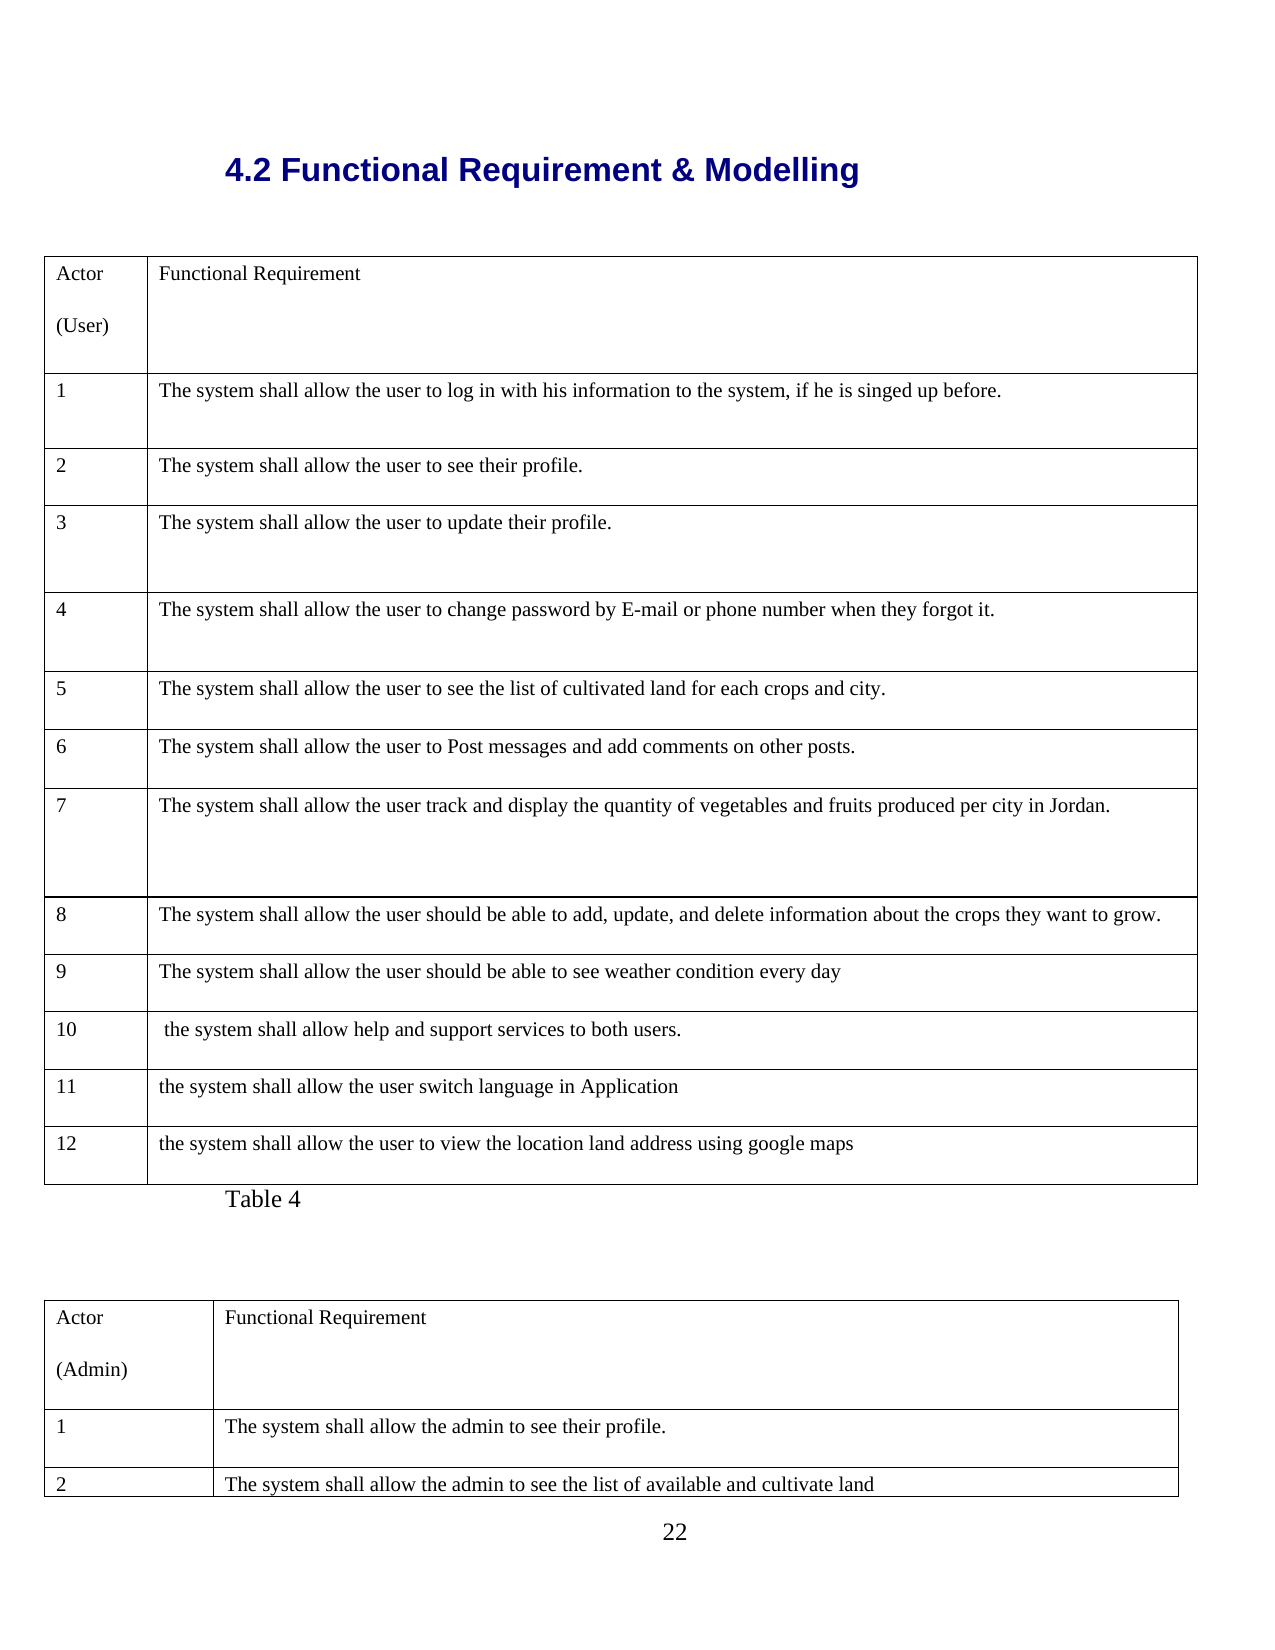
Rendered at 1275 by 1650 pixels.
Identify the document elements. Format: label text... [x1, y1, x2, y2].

subtitle 4.2 Functional Requirement & Modelling [225, 150, 1125, 188]
table_cell 7 [45, 789, 147, 896]
table_cell 8 [45, 898, 147, 954]
table_cell 1 [45, 374, 147, 448]
table_header Functional Requirement [148, 257, 1197, 373]
table_cell The system shall allow the user to update their profile. [148, 506, 1197, 592]
table_cell 2 [45, 449, 147, 505]
table_header Actor (User) [45, 257, 147, 373]
table_cell 1 [45, 1410, 213, 1467]
table_cell 12 [45, 1127, 147, 1183]
table_cell The system shall allow the user to change password by E-mail or phone number when they forgot it. [148, 593, 1197, 671]
table_cell 5 [45, 672, 147, 729]
table_cell the system shall allow the user switch language in Application [148, 1070, 1197, 1126]
table_header Actor (Admin) [45, 1301, 213, 1409]
table_cell The system shall allow the user to log in with his information to the system, if he is singed up before. [148, 374, 1197, 448]
table_cell 3 [45, 506, 147, 592]
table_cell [214, 1468, 1178, 1496]
table_cell 6 [45, 730, 147, 788]
table_header Functional Requirement [214, 1301, 1178, 1409]
table_cell The system shall allow the user to see the list of cultivated land for each crops and city. [148, 672, 1197, 729]
table_cell the system shall allow the user to view the location land address using google maps [148, 1127, 1197, 1183]
table_cell 11 [45, 1070, 147, 1126]
table_cell the system shall allow help and support services to both users. [148, 1012, 1197, 1069]
table_cell 10 [45, 1012, 147, 1069]
table_cell 4 [45, 593, 147, 671]
table_cell The system shall allow the user to Post messages and add comments on other posts. [148, 730, 1197, 788]
table_cell The system shall allow the user track and display the quantity of vegetables and fruits produced per city in Jordan. [148, 789, 1197, 896]
table_cell 9 [45, 955, 147, 1011]
table_cell 2 [45, 1468, 213, 1496]
text Table 4 [225, 1185, 1125, 1213]
table_cell The system shall allow the user to see their profile. [148, 449, 1197, 505]
table_cell The system shall allow the admin to see their profile. [214, 1410, 1178, 1467]
table_cell The system shall allow the user should be able to see weather condition every day [148, 955, 1197, 1011]
table_cell The system shall allow the user should be able to add, update, and delete information about the crops they want to grow. [148, 898, 1197, 954]
